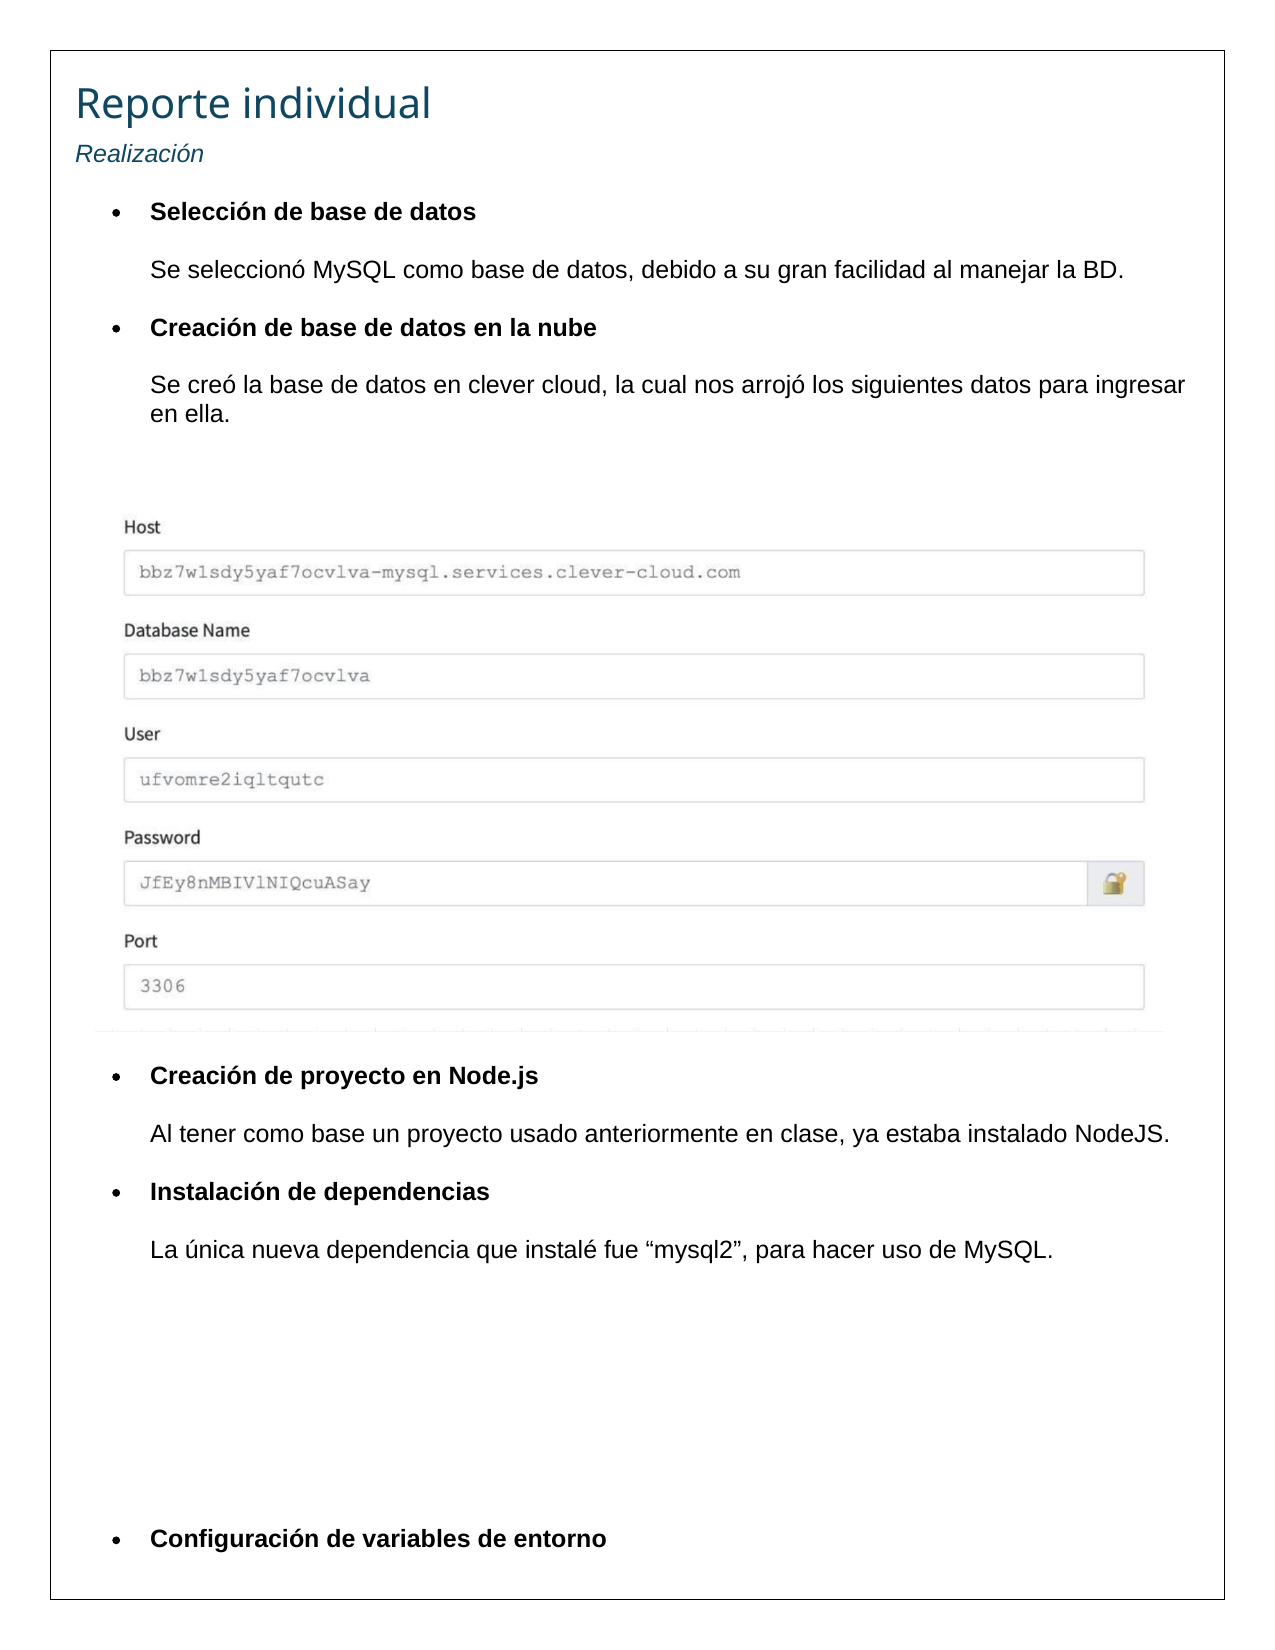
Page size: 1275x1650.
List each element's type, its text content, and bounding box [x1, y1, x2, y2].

list Creación de base de datos en la nube [112, 313, 1200, 341]
list Selección de base de datos [112, 197, 1200, 226]
picture [75, 457, 1200, 1032]
text Al tener como base un proyecto usado anteriormente en clase, ya estaba instalado NodeJS. [150, 1119, 1200, 1147]
subtitle Realización [75, 139, 1200, 168]
text Se seleccionó MySQL como base de datos, debido a su gran facilidad al manejar la BD. [150, 255, 1200, 283]
text Se creó la base de datos en clever cloud, la cual nos arrojó los siguientes datos para ingresar en ella. [150, 371, 1200, 428]
text La única nueva dependencia que instalé fue “mysql2”, para hacer uso de MySQL. [150, 1234, 1200, 1263]
list Configuración de variables de entorno [112, 1524, 1200, 1553]
list Instalación de dependencias [112, 1177, 1200, 1205]
list Creación de proyecto en Node.js [112, 1061, 1200, 1089]
